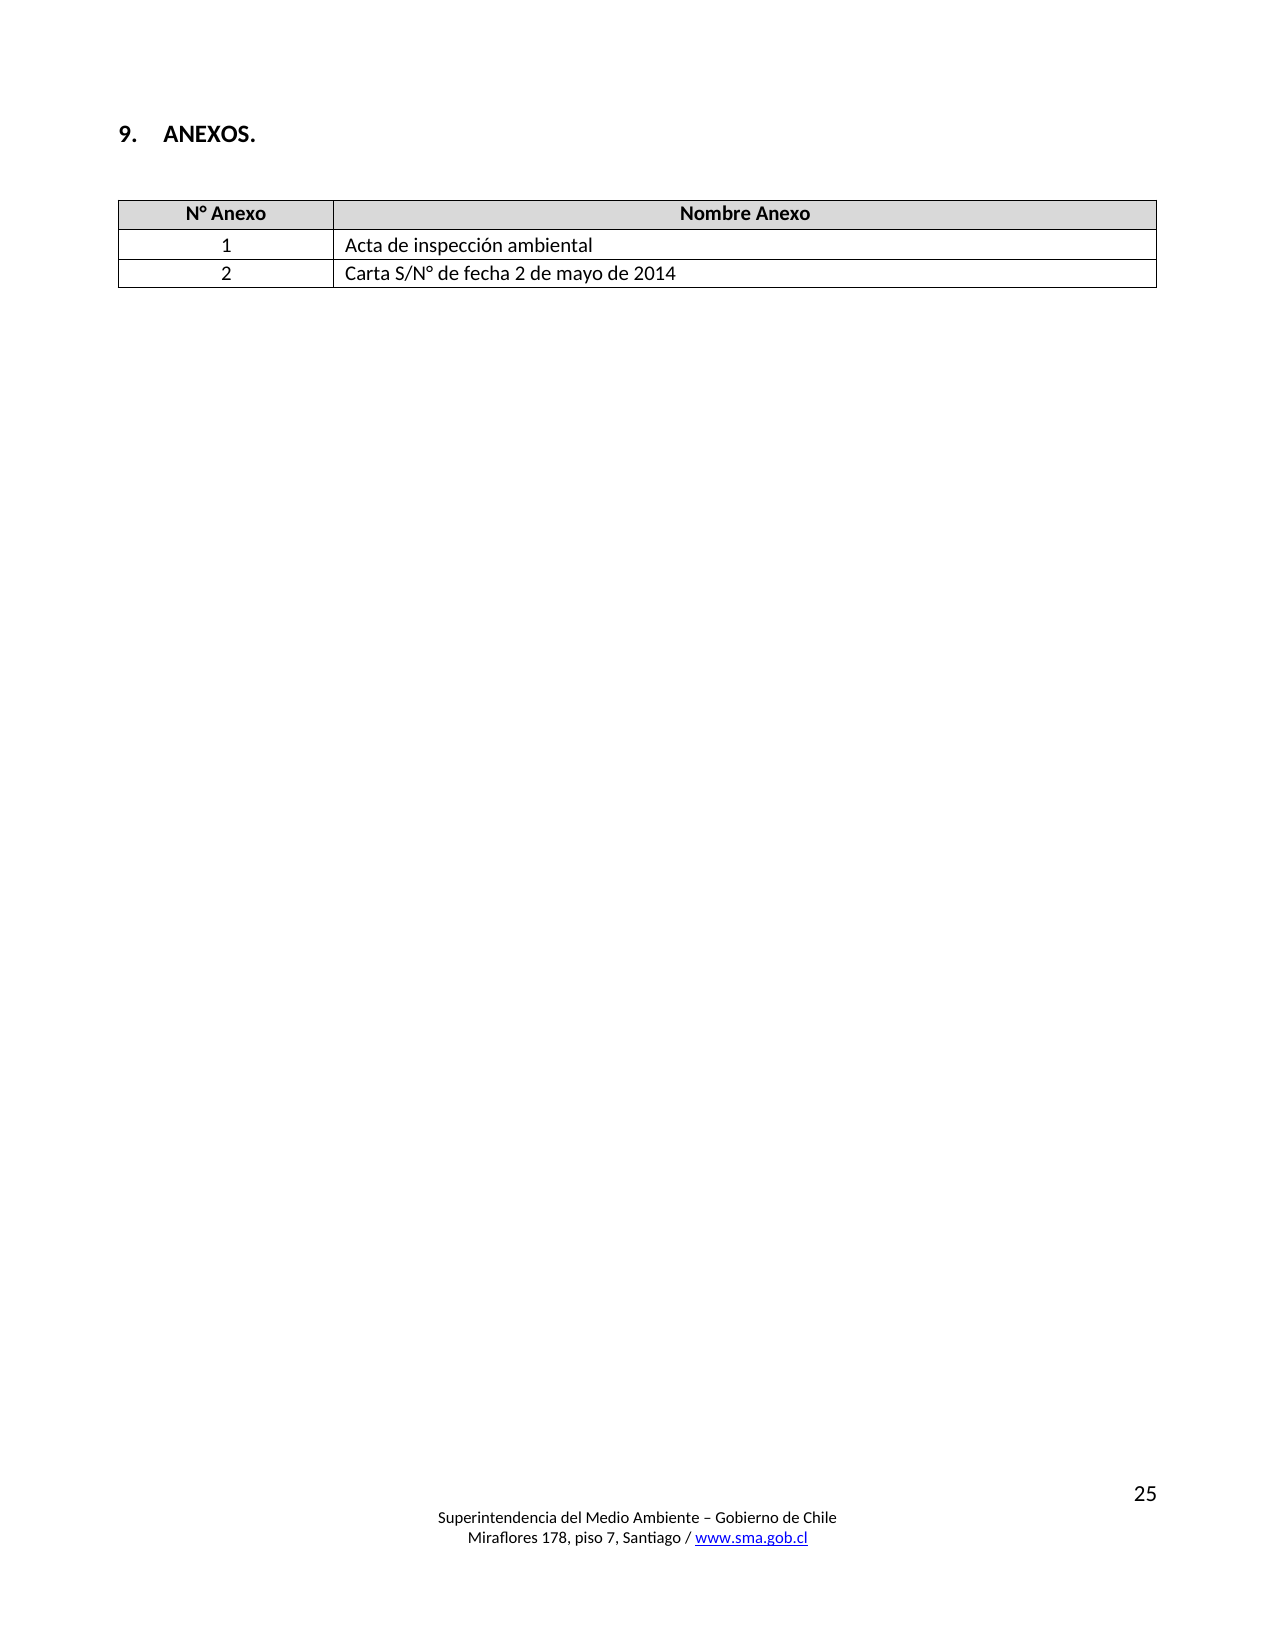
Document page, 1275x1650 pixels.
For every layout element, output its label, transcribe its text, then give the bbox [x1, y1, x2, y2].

table_cell Carta S/N° de fecha 2 de mayo de 2014 [334, 260, 1156, 287]
table_cell 1 [119, 230, 333, 259]
table_header Nombre Anexo [334, 201, 1156, 229]
table_header N° Anexo [119, 201, 333, 229]
subtitle ANEXOS. [118, 118, 1157, 149]
table_cell 2 [119, 260, 333, 287]
table_cell Acta de inspección ambiental [334, 230, 1156, 259]
